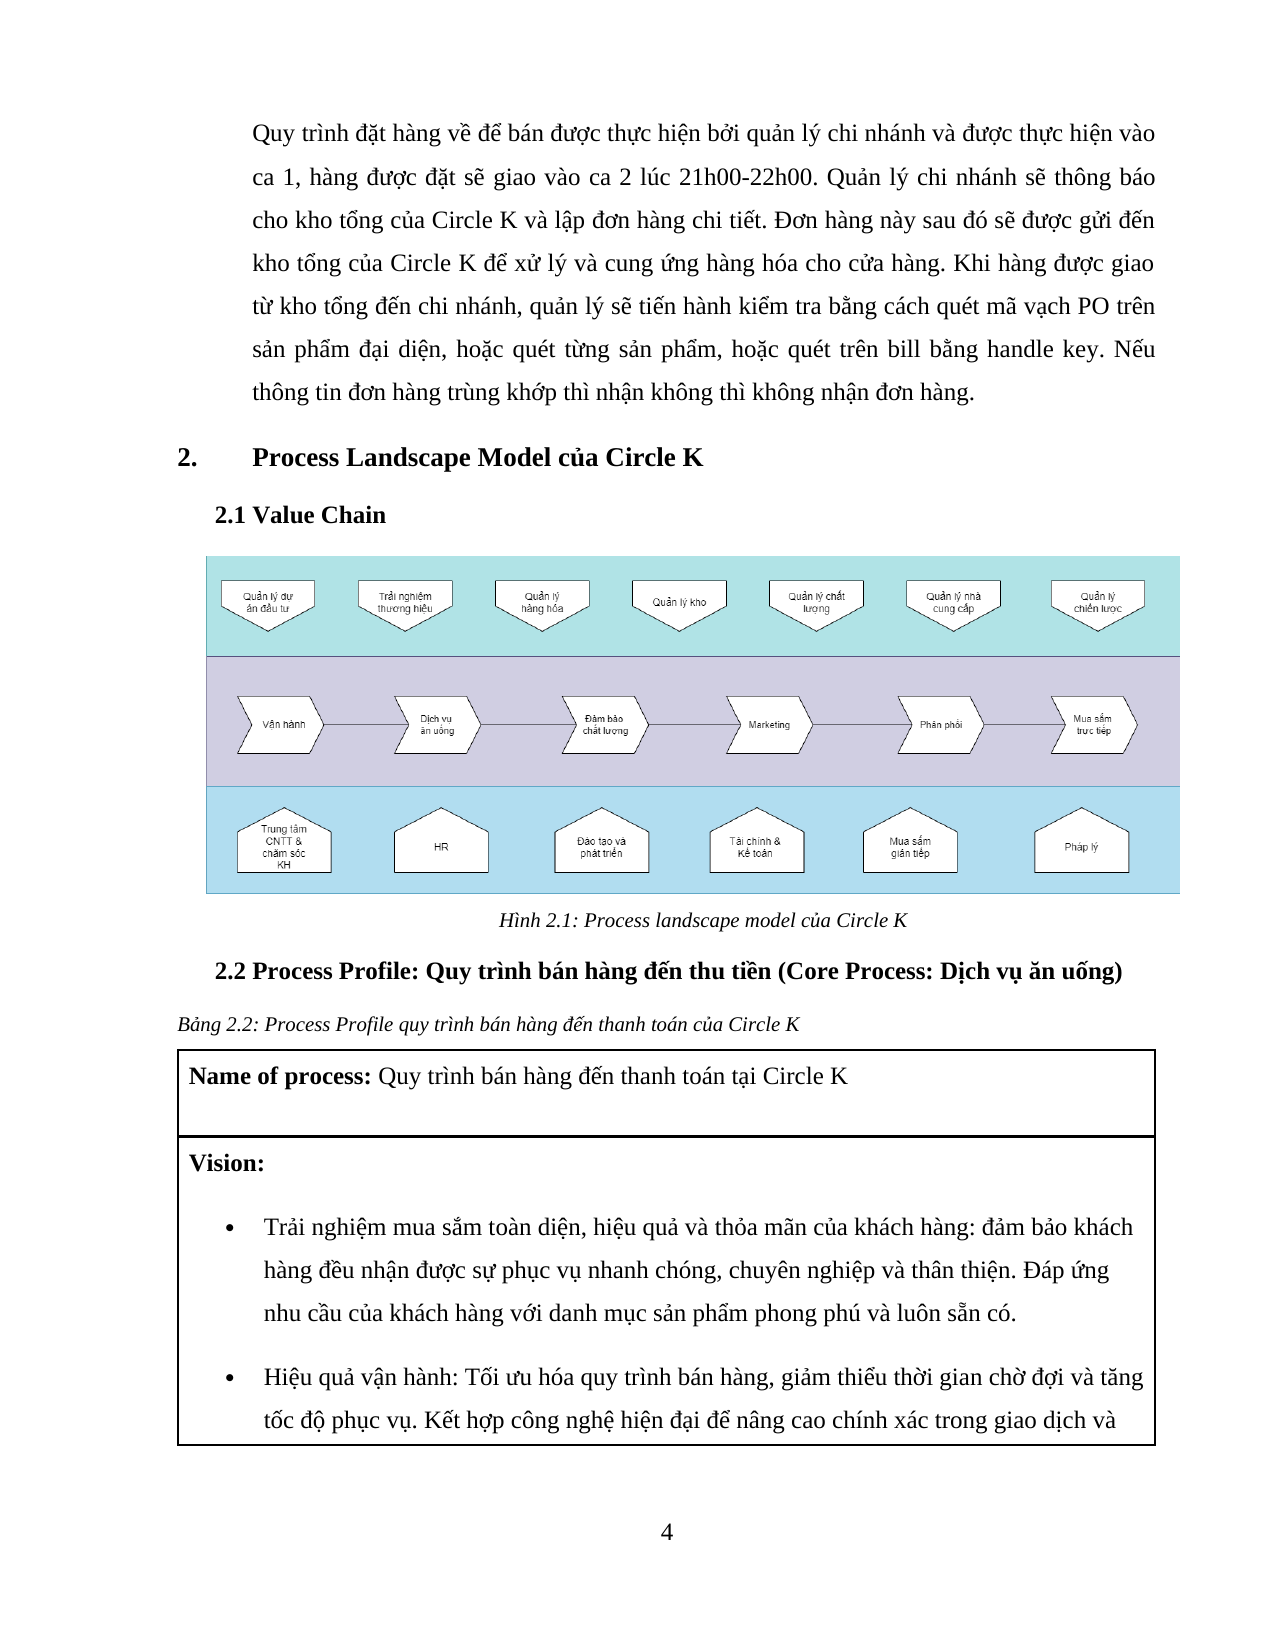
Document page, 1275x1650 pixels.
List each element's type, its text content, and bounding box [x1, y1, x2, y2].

subtitle Value Chain [214, 500, 1156, 529]
subtitle Process Profile: Quy trình bán hàng đến thu tiền (Core Process: Dịch vụ ăn uống) [214, 956, 1156, 985]
table_header Name of process: Quy trình bán hàng đến thanh toán tại Circle K [179, 1051, 1154, 1135]
text Quy trình đặt hàng về để bán được thực hiện bởi quản lý chi nhánh và được thực hiện vào ca 1, hàng được đặt sẽ giao vào ca 2 lúc 21h00-22h00. Quản lý chi nhánh sẽ thông báo cho kho tổng của Circle K và lập đơn hàng chi tiết. Đơn hàng này sau đó sẽ được gửi đến kho tổng của Circle K để xử lý và cung ứng hàng hóa cho cửa hàng. Khi hàng được giao từ kho tổng đến chi nhánh, quản lý sẽ tiến hành kiểm tra bằng cách quét mã vạch PO trên sản phẩm đại diện, hoặc quét từng sản phẩm, hoặc quét trên bill bằng handle key. Nếu thông tin đơn hàng trùng khớp thì nhận không thì không nhận đơn hàng. [252, 118, 1156, 406]
subtitle Process Landscape Model của Circle K [177, 441, 1156, 472]
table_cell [179, 1138, 1154, 1444]
list Hình 2.1: Process landscape model của Circle K [252, 908, 1156, 932]
picture [206, 556, 1180, 894]
text Bảng 2.2: Process Profile quy trình bán hàng đến thanh toán của Circle K [177, 1012, 1156, 1036]
